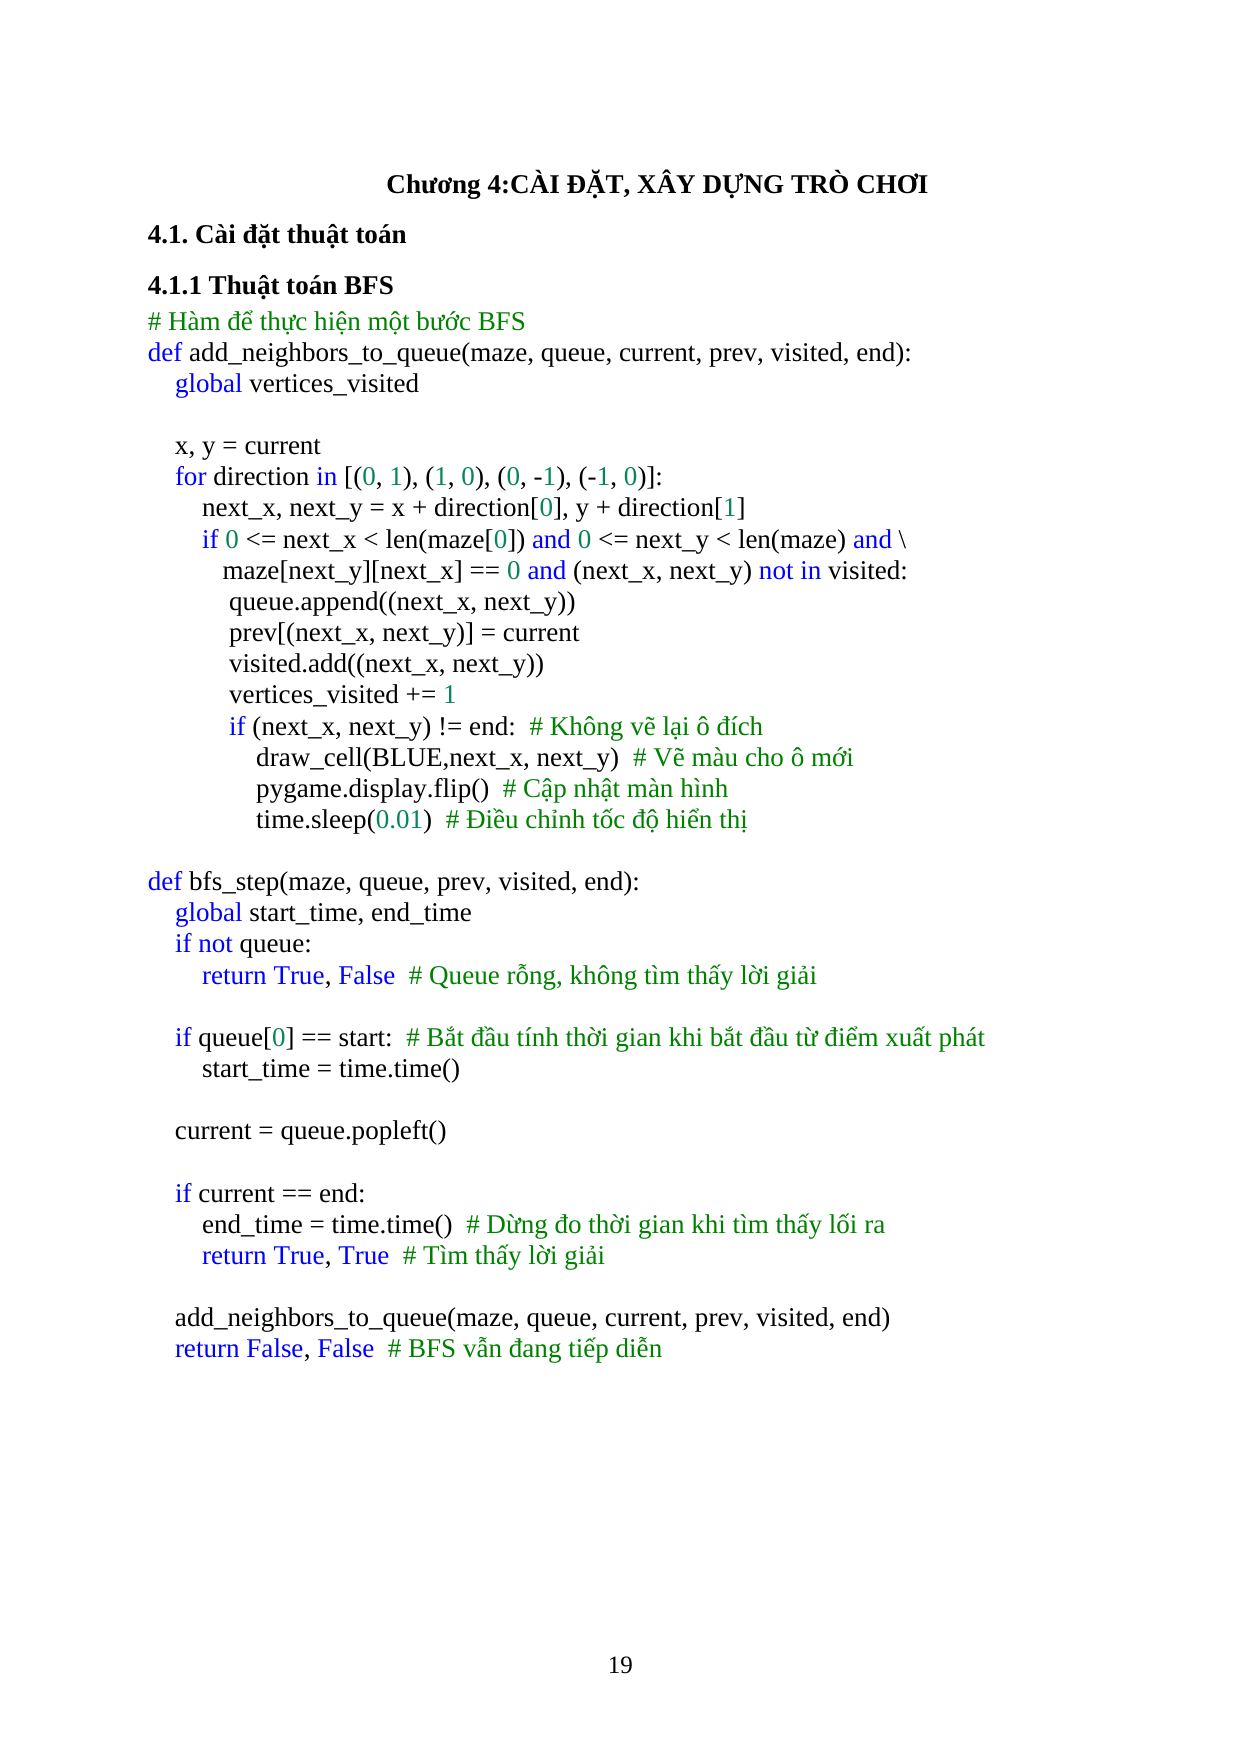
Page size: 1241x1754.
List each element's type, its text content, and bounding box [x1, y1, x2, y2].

text if not queue: [148, 928, 1122, 959]
text for direction in [(0, 1), (1, 0), (0, -1), (-1, 0)]: [148, 460, 1122, 492]
text return True, False # Queue rỗng, không tìm thấy lời giải [148, 959, 1122, 990]
text queue.append((next_x, next_y)) [148, 585, 1122, 616]
text if (next_x, next_y) != end: # Không vẽ lại ô đích [148, 709, 1122, 741]
text visited.add((next_x, next_y)) [148, 647, 1122, 678]
text if current == end: [148, 1177, 1122, 1208]
text current = queue.popleft() [148, 1114, 1122, 1146]
subtitle 4.1.1 Thuật toán BFS [118, 269, 1122, 300]
text return False, False # BFS vẫn đang tiếp diễn [148, 1332, 1122, 1364]
text start_time = time.time() [148, 1052, 1122, 1083]
text maze[next_y][next_x] == 0 and (next_x, next_y) not in visited: [148, 554, 1122, 585]
text global start_time, end_time [148, 896, 1122, 928]
text return True, True # Tìm thấy lời giải [148, 1239, 1122, 1270]
text if queue[0] == start: # Bắt đầu tính thời gian khi bắt đầu từ điểm xuất phát [148, 1021, 1122, 1052]
text vertices_visited += 1 [148, 678, 1122, 709]
text pygame.display.flip() # Cập nhật màn hình [148, 772, 1122, 803]
text add_neighbors_to_queue(maze, queue, current, prev, visited, end) [148, 1301, 1122, 1332]
text # Hàm để thực hiện một bước BFS [148, 305, 1122, 336]
text global vertices_visited [148, 367, 1122, 398]
subtitle 4.1. Cài đặt thuật toán [148, 219, 1122, 250]
text time.sleep(0.01) # Điều chỉnh tốc độ hiển thị [148, 803, 1122, 834]
text next_x, next_y = x + direction[0], y + direction[1] [148, 492, 1122, 523]
text prev[(next_x, next_y)] = current [148, 616, 1122, 647]
text def add_neighbors_to_queue(maze, queue, current, prev, visited, end): [148, 336, 1122, 367]
text def bfs_step(maze, queue, prev, visited, end): [148, 865, 1122, 896]
text if 0 <= next_x < len(maze[0]) and 0 <= next_y < len(maze) and \ [148, 523, 1122, 554]
subtitle Chương 4:CÀI ĐẶT, XÂY DỰNG TRÒ CHƠI [148, 168, 1122, 199]
text x, y = current [148, 429, 1122, 460]
text draw_cell(BLUE,next_x, next_y) # Vẽ màu cho ô mới [148, 741, 1122, 772]
text end_time = time.time() # Dừng đo thời gian khi tìm thấy lối ra [148, 1208, 1122, 1239]
